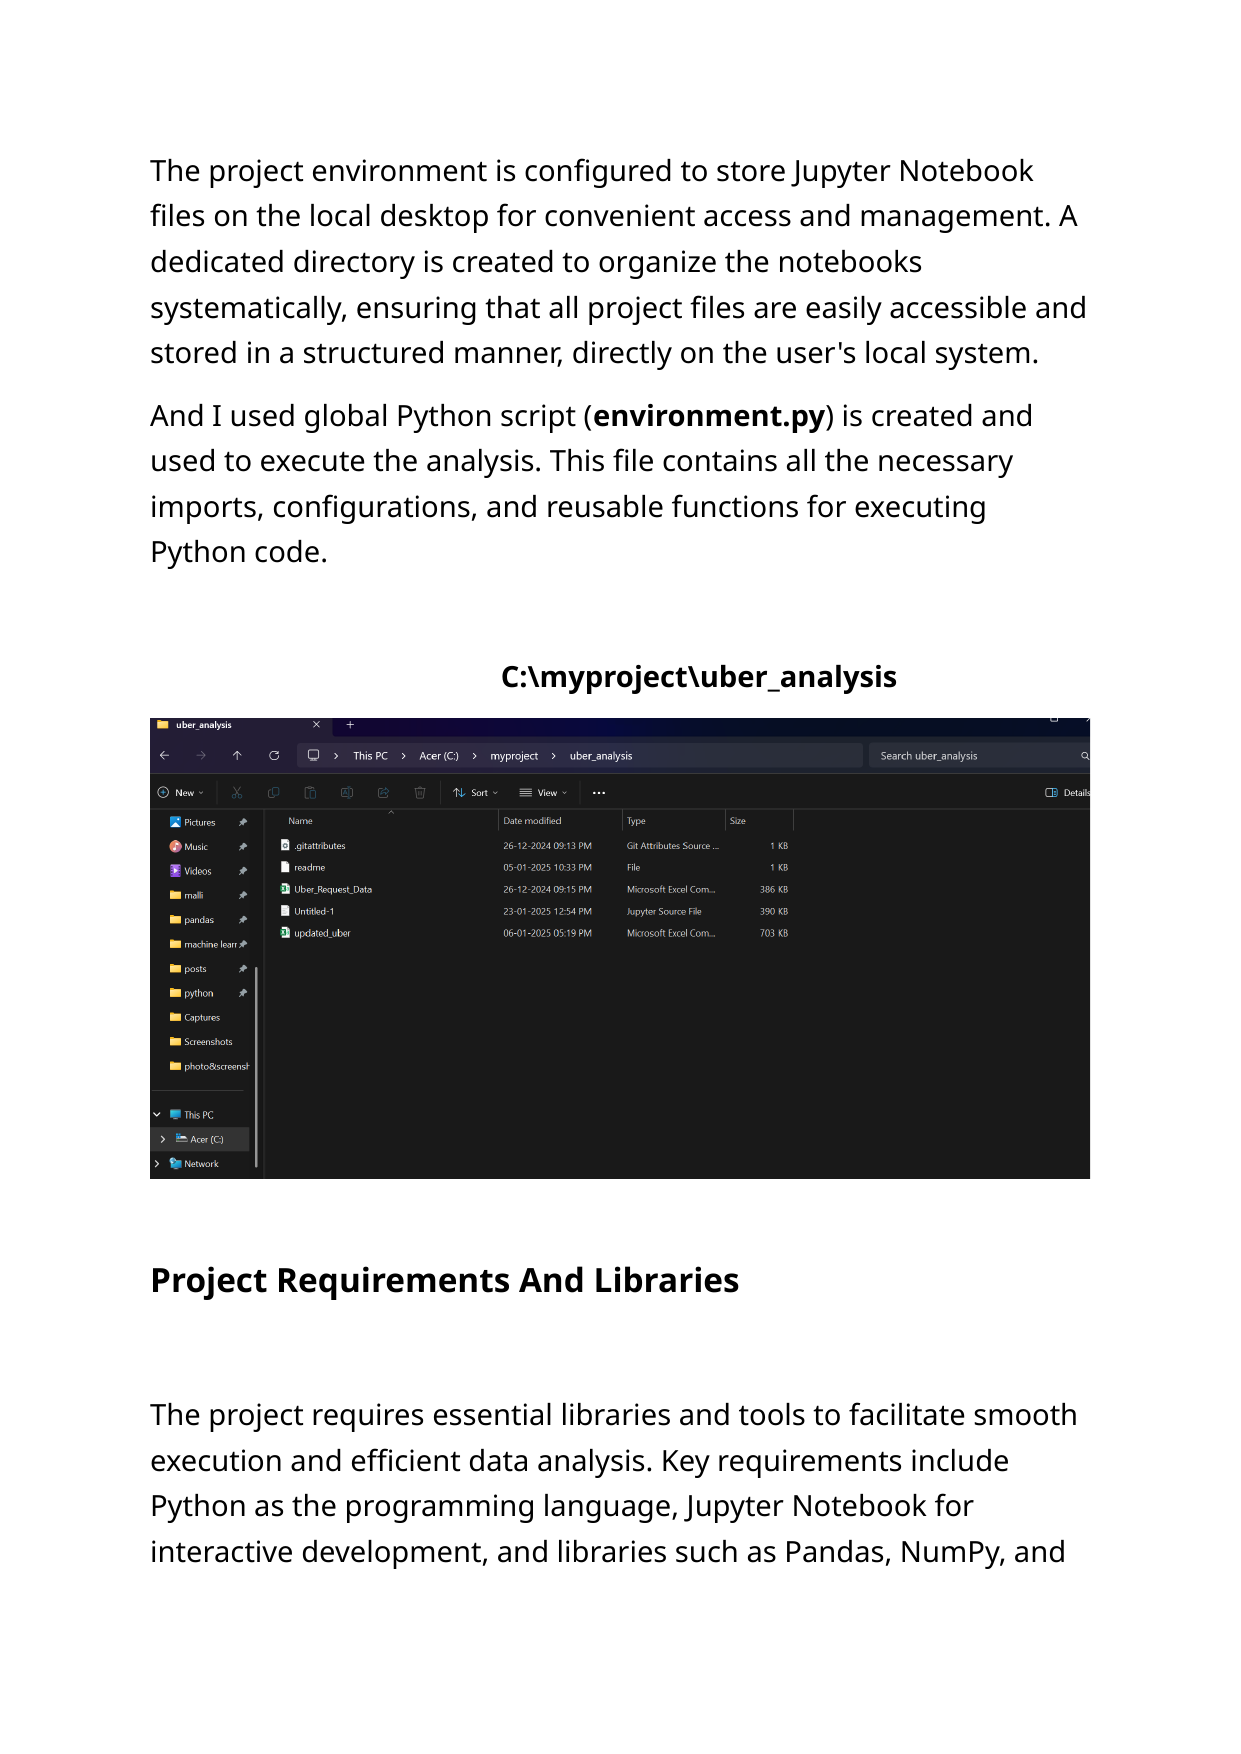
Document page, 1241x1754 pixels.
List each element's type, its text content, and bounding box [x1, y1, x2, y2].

picture [150, 718, 1091, 1179]
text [150, 1394, 1090, 1571]
text C:\myproject\uber_analysis [150, 656, 1090, 696]
text And I used global Python script (environment.py) is created and used to execute the analysis. This file contains all the necessary imports, configurations, and reusable functions for executing Python code. [150, 395, 1090, 571]
text The project environment is configured to store Jupyter Notebook files on the local desktop for convenient access and management. A dedicated directory is created to organize the notebooks systematically, ensuring that all project files are easily accessible and stored in a structured manner, directly on the user's local system. [150, 150, 1090, 372]
text Project Requirements And Libraries [150, 1257, 1090, 1302]
